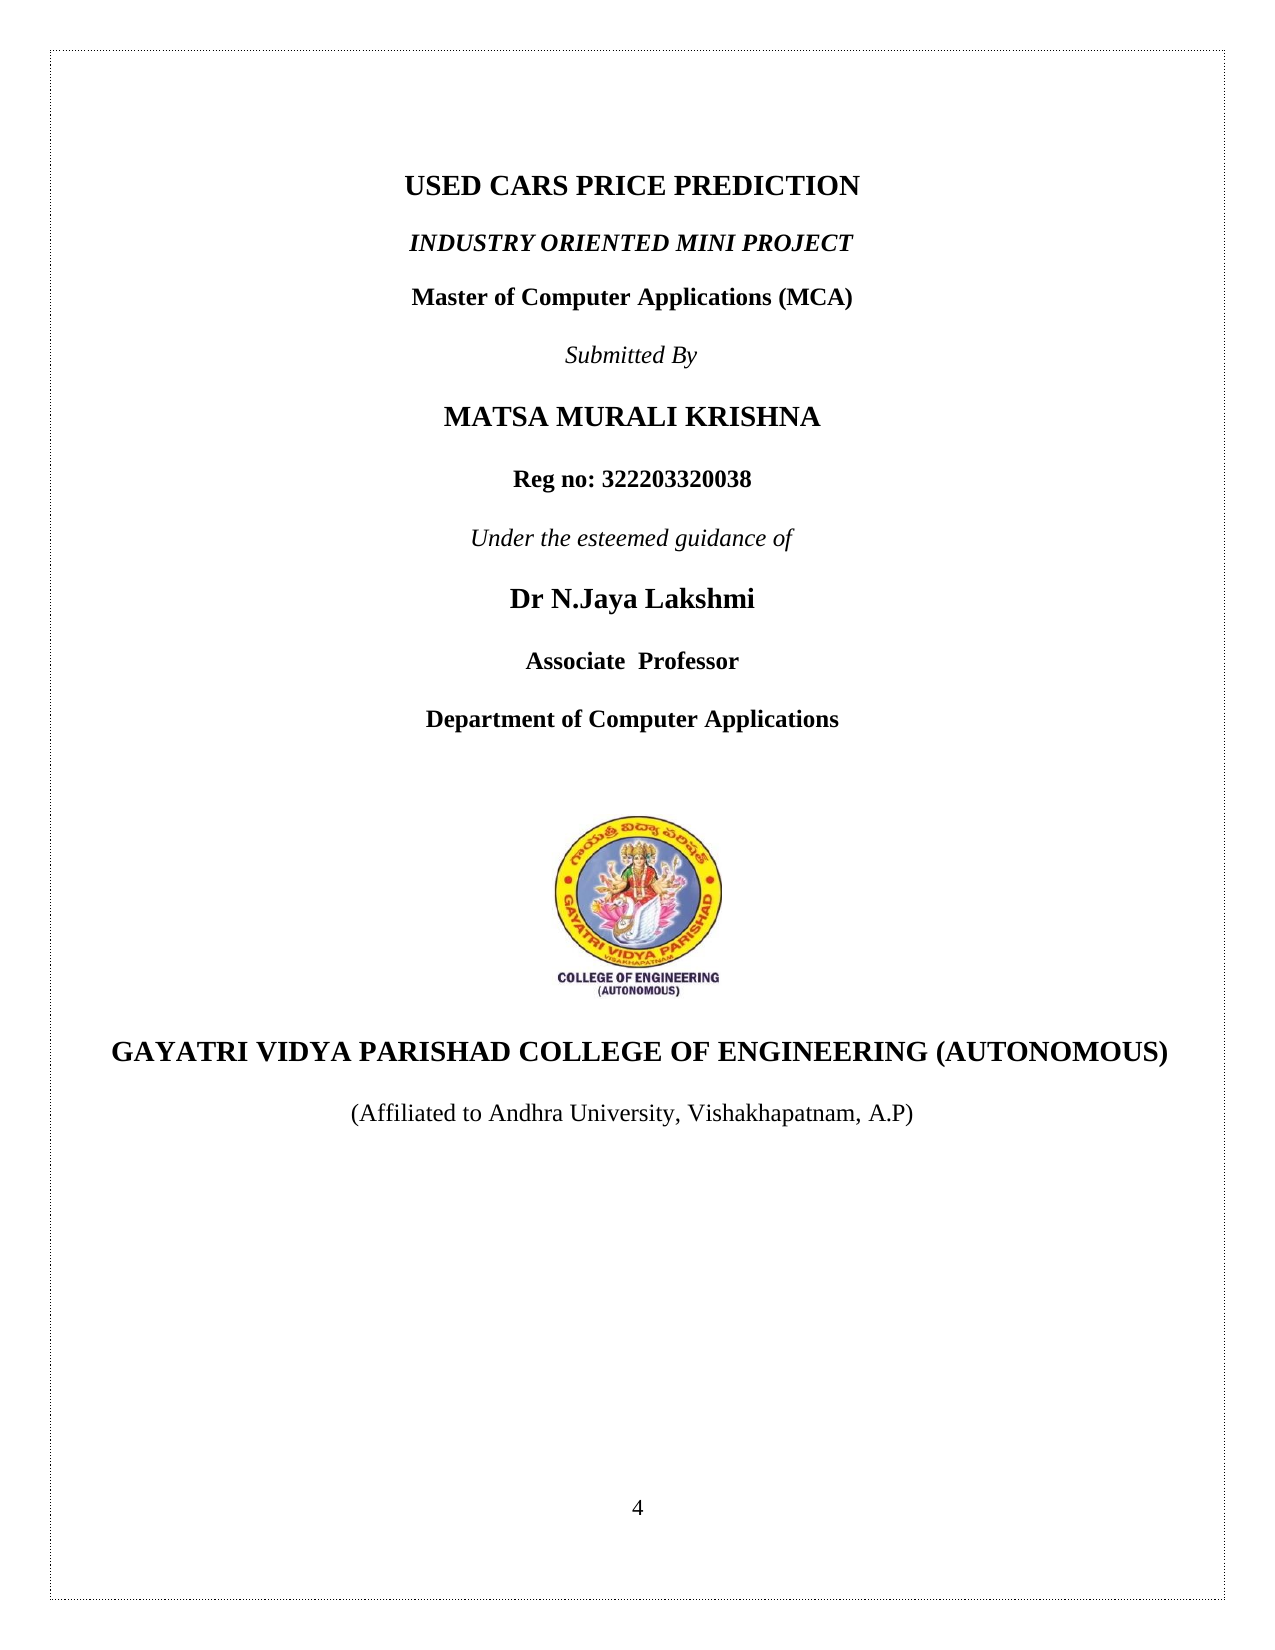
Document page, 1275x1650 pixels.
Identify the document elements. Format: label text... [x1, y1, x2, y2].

text Submitted By [137, 341, 1127, 369]
subtitle GAYATRI VIDYA PARISHAD COLLEGE OF ENGINEERING (AUTONOMOUS) [93, 822, 1186, 1067]
picture [551, 814, 723, 999]
subtitle Under the esteemed guidance of [137, 523, 1127, 551]
subtitle MATSA MURALI KRISHNA [137, 399, 1127, 433]
subtitle (Affiliated to Andhra University, Vishakhapatnam, A.P) [137, 1098, 1127, 1127]
subtitle Reg no: 322203320038 [137, 464, 1127, 493]
subtitle Department of Computer Applications [137, 704, 1127, 733]
subtitle Dr N.Jaya Lakshmi [137, 581, 1127, 615]
subtitle Master of Computer Applications (MCA) [137, 282, 1127, 310]
subtitle USED CARS PRICE PREDICTION [137, 168, 1127, 202]
subtitle Associate Professor [137, 646, 1127, 674]
subtitle INDUSTRY ORIENTED MINI PROJECT [137, 228, 1127, 257]
